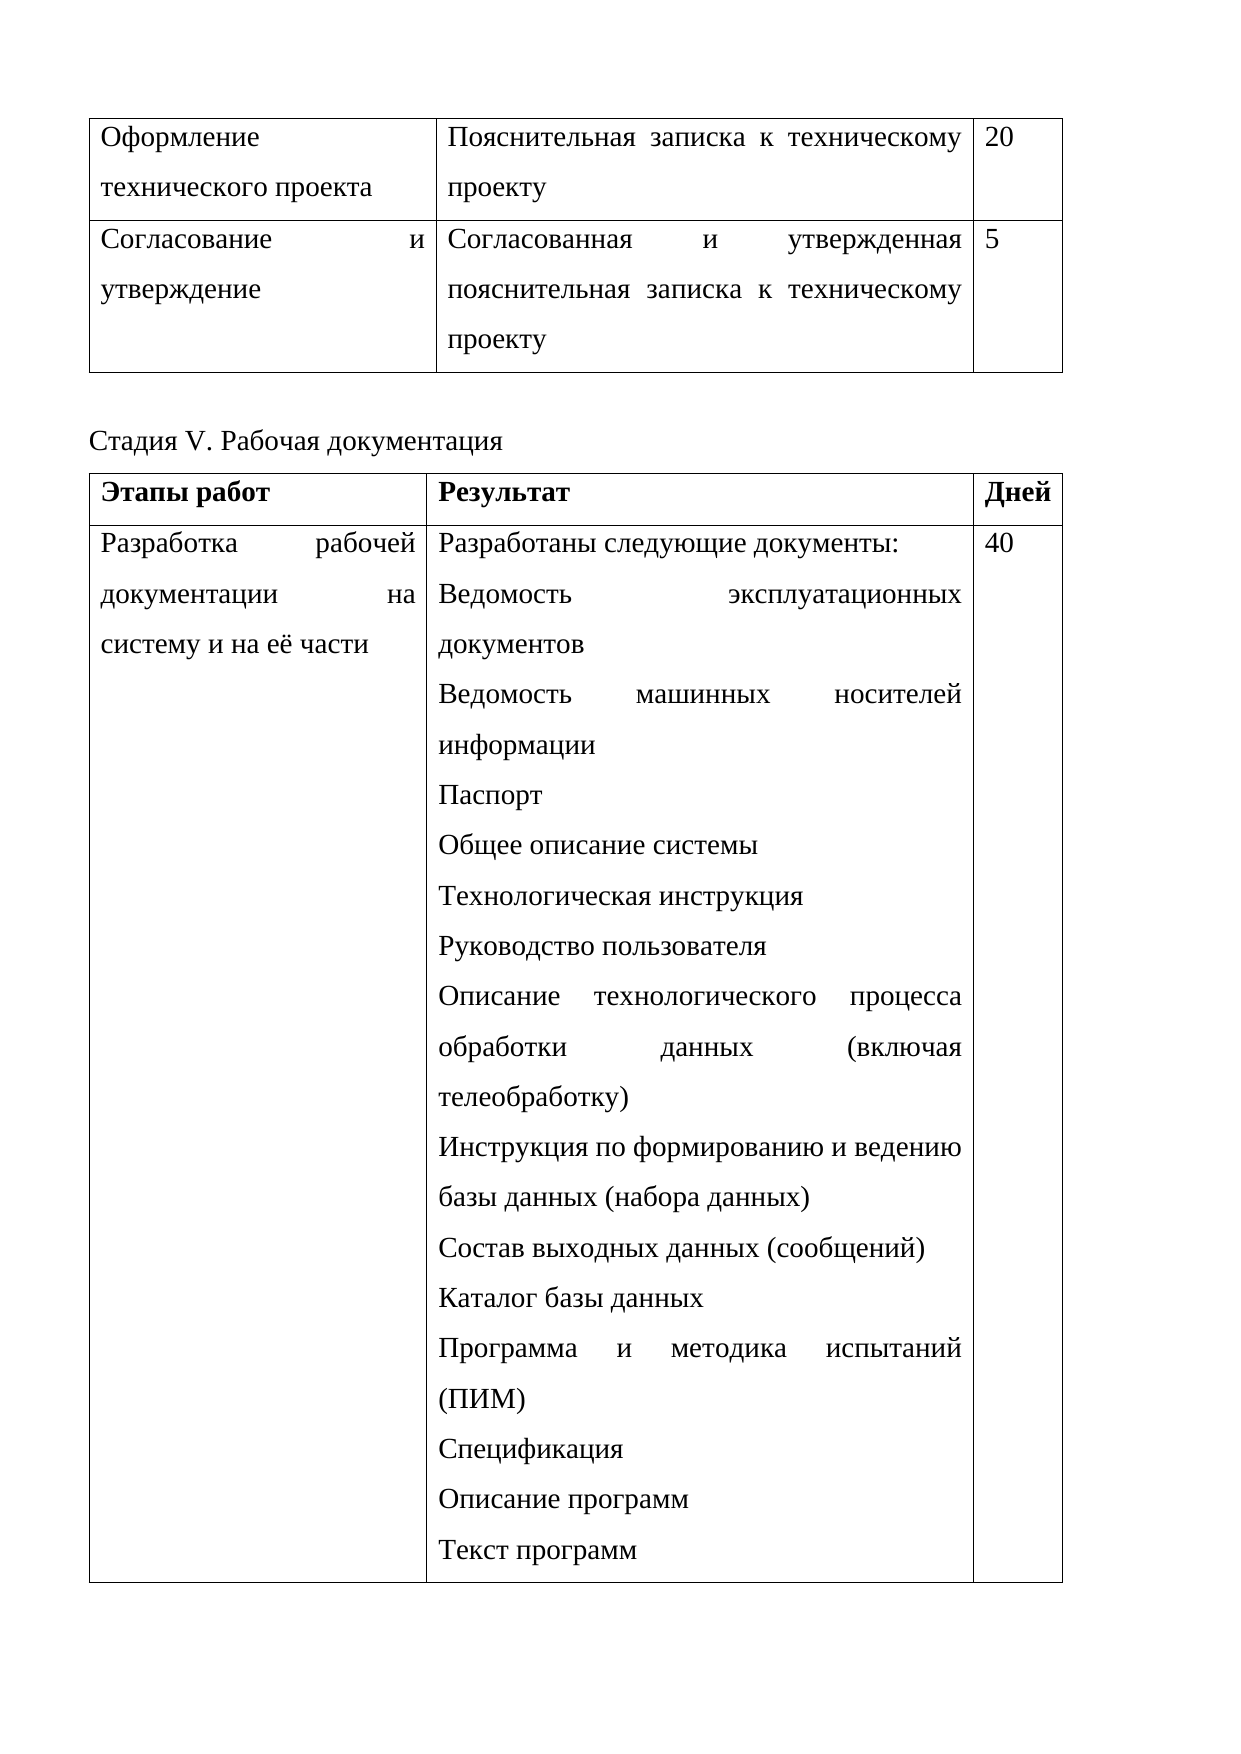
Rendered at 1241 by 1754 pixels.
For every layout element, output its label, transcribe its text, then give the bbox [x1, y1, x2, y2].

table_cell 5 [974, 221, 1062, 372]
table_cell Согласованная и утвержденная пояснительная записка к техническому проекту [437, 221, 973, 372]
text Стадия V. Рабочая документация [88, 423, 1063, 456]
table_cell Разработаны следующие документы: Ведомость эксплуатационных документов Ведомость машинных носителей информации Паспорт Общее описание системы Технологическая инструкция Руководство пользователя Описание технологического процесса обработки данных (включая телеобработку) Инструкция по формированию и ведению базы данных (набора данных) Состав выходных данных (сообщений) Каталог базы данных Программа и методика испытаний (ПИМ) Спецификация Описание программ Текст программ [427, 526, 973, 1582]
table_cell 40 [974, 526, 1062, 1582]
table_cell Разработка рабочей документации на систему и на её части [90, 526, 426, 1582]
table_cell 20 [974, 119, 1062, 220]
table_cell Согласование и утверждение [90, 221, 436, 372]
table_header Дней [974, 474, 1062, 524]
table_header Этапы работ [90, 474, 426, 524]
table_cell Пояснительная записка к техническому проекту [437, 119, 973, 220]
table_header Результат [427, 474, 973, 524]
table_cell Оформление технического проекта [90, 119, 436, 220]
